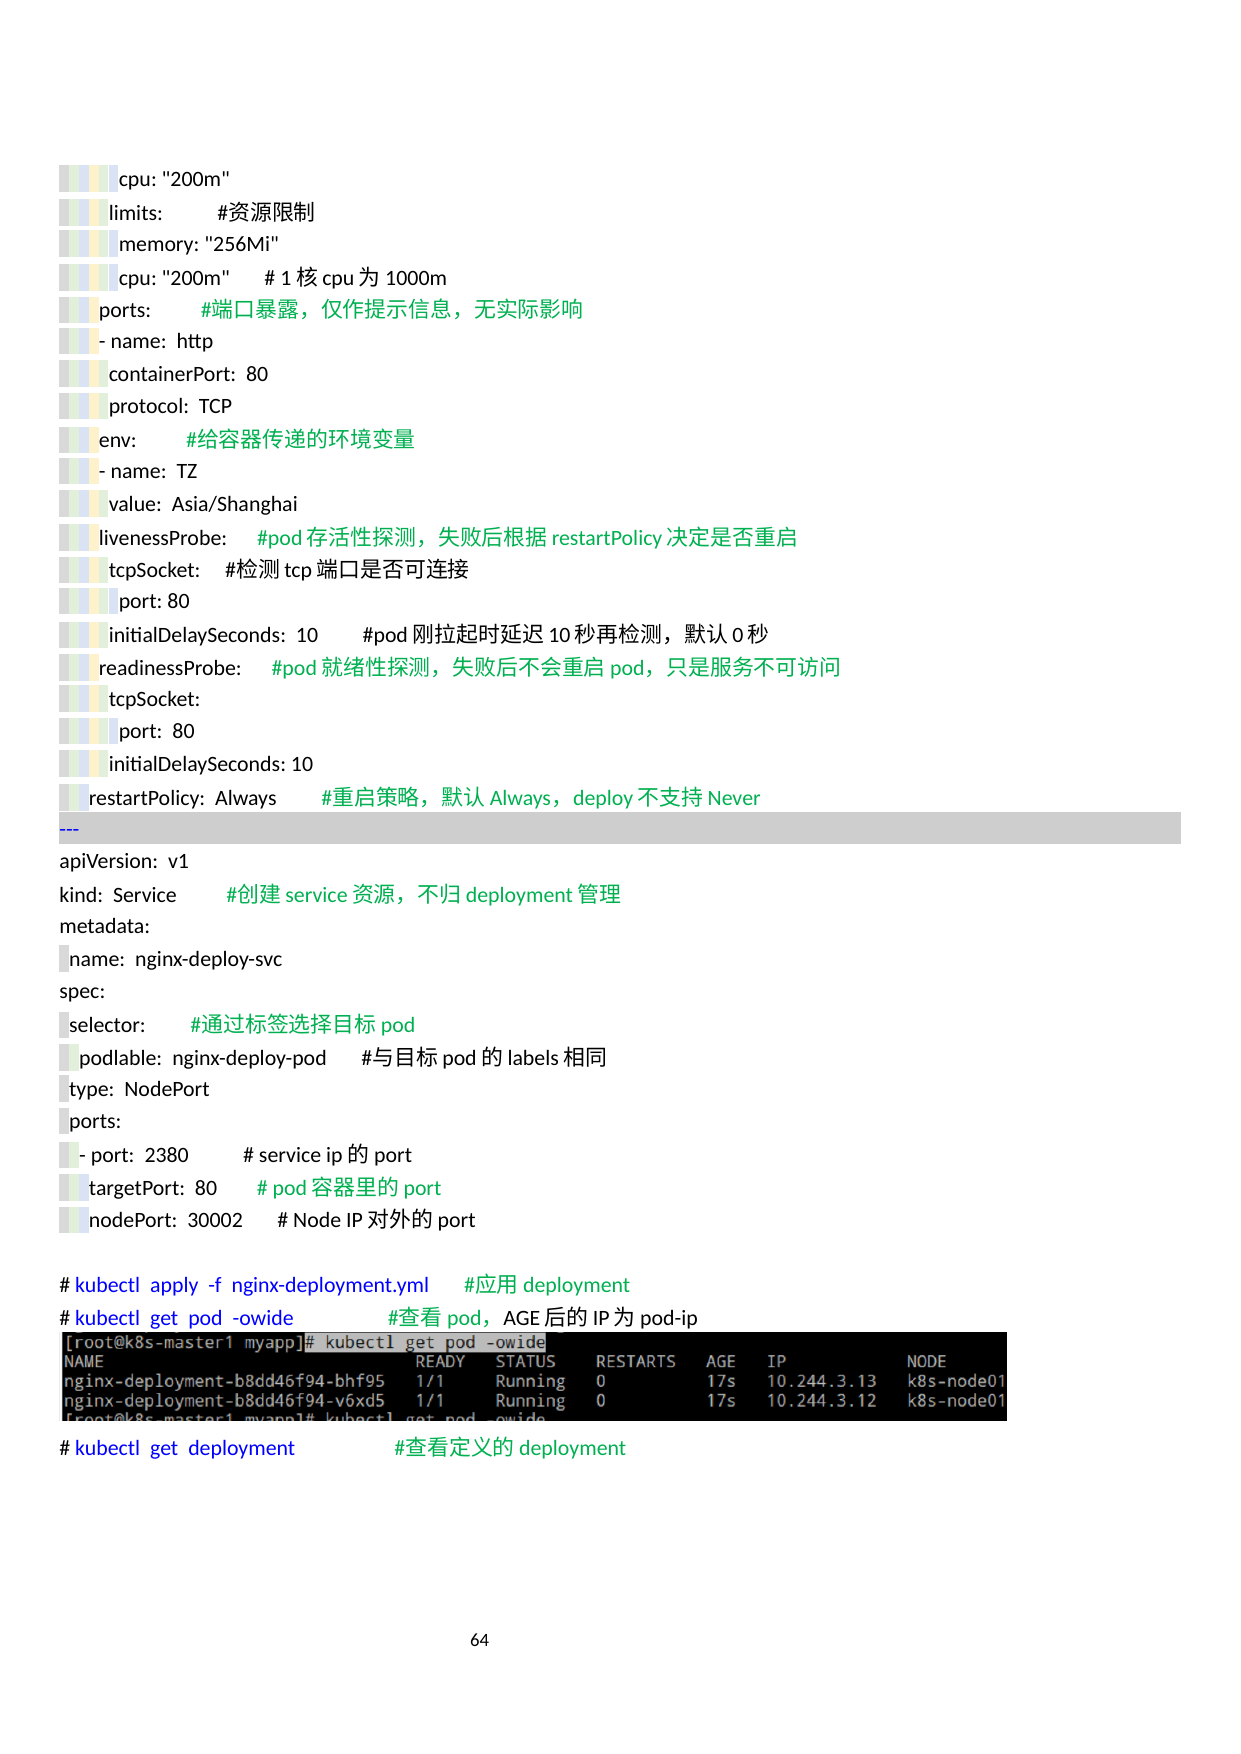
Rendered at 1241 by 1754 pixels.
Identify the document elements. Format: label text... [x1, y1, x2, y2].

text metadata: [59, 909, 1181, 942]
text --- [59, 812, 1181, 844]
text tcpSocket: [59, 682, 1181, 714]
text podlable: nginx-deploy-pod #与目标pod的labels相同 [59, 1039, 1181, 1072]
text limits: #资源限制 [59, 194, 1181, 227]
text cpu: "200m" # 1核cpu为1000m [59, 259, 1181, 292]
text spec: [59, 974, 1181, 1007]
text # kubectl get deployment #查看定义的deployment [59, 1429, 1181, 1462]
text ports: #端口暴露，仅作提示信息，无实际影响 [59, 292, 1181, 324]
text initialDelaySeconds: 10 [59, 747, 1181, 779]
text env: #给容器传递的环境变量 [59, 422, 1181, 454]
text name: nginx-deploy-svc [59, 942, 1181, 974]
text readinessProbe: #pod就绪性探测，失败后不会重启pod，只是服务不可访问 [59, 649, 1181, 682]
text livenessProbe: #pod存活性探测，失败后根据restartPolicy决定是否重启 [59, 519, 1181, 552]
text memory: "256Mi" [59, 227, 1181, 259]
text # kubectl apply -f nginx-deployment.yml #应用deployment [59, 1267, 1181, 1299]
text type: NodePort [59, 1072, 1181, 1104]
text - name: TZ [59, 454, 1181, 487]
text apiVersion: v1 [59, 844, 1181, 877]
text port: 80 [59, 714, 1181, 747]
text nodePort: 30002 # Node IP对外的port [59, 1202, 1181, 1234]
text protocol: TCP [59, 389, 1181, 422]
text selector: #通过标签选择目标pod [59, 1007, 1181, 1039]
text # kubectl get pod -owide #查看pod，AGE后的IP为pod-ip [59, 1299, 1181, 1332]
text kind: Service #创建service资源，不归deployment管理 [59, 877, 1181, 909]
text containerPort: 80 [59, 357, 1181, 389]
text port: 80 [59, 584, 1181, 617]
text cpu: "200m" [59, 162, 1181, 194]
text targetPort: 80 # pod容器里的port [59, 1169, 1181, 1202]
text - name: http [59, 324, 1181, 357]
text - port: 2380 # service ip 的port [59, 1137, 1181, 1169]
text value: Asia/Shanghai [59, 487, 1181, 519]
text tcpSocket: #检测tcp端口是否可连接 [59, 552, 1181, 584]
picture [59, 1332, 1007, 1421]
text restartPolicy: Always #重启策略，默认Always，deploy不支持Never [59, 779, 1181, 812]
text initialDelaySeconds: 10 #pod刚拉起时延迟10秒再检测，默认0秒 [59, 617, 1181, 649]
text ports: [59, 1104, 1181, 1137]
